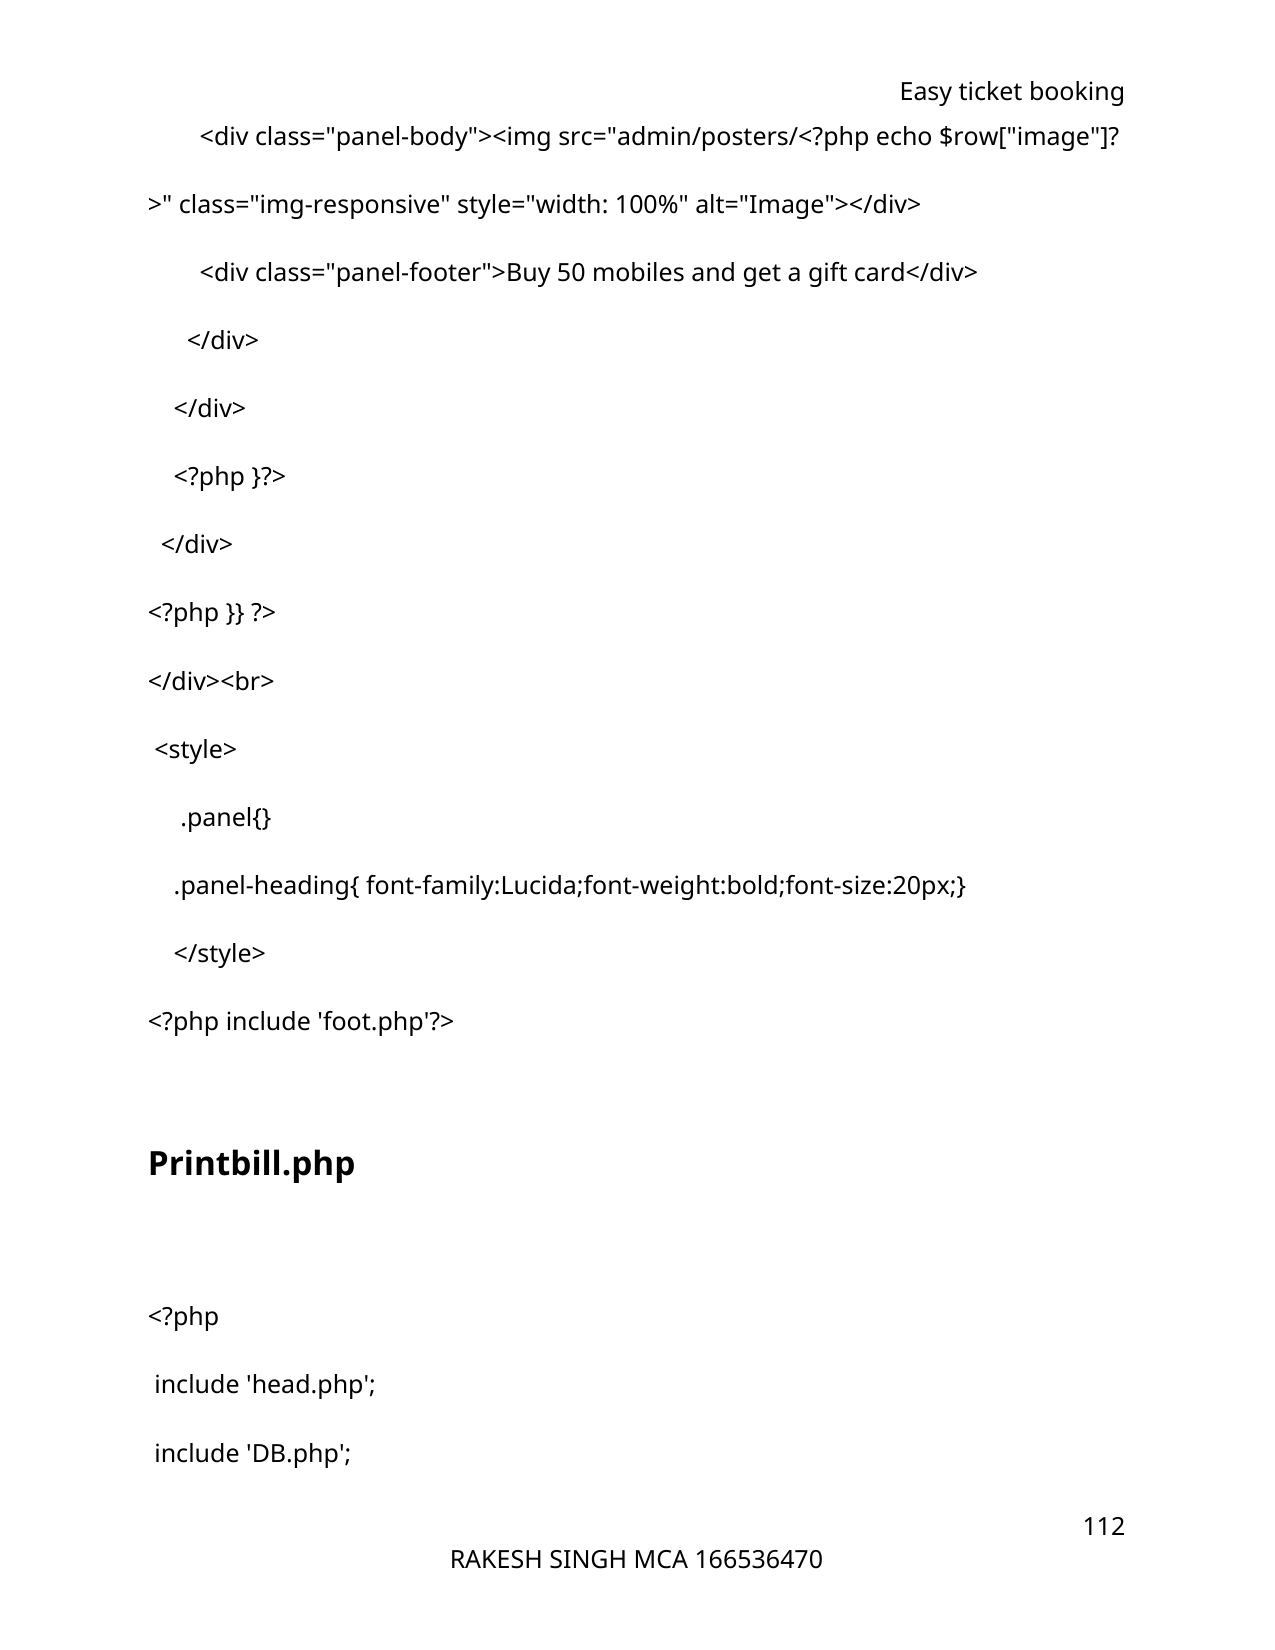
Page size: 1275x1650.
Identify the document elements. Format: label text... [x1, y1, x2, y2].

text <div class="panel-footer">Buy 50 mobiles and get a gift card</div> [148, 254, 1125, 288]
text <?php include 'foot.php'?> [148, 1004, 1125, 1038]
text .panel-heading{ font-family:Lucida;font-weight:bold;font-size:20px;} [148, 867, 1125, 902]
text <style> [148, 731, 1125, 765]
text include 'head.php'; [148, 1367, 1125, 1401]
text </div> [148, 322, 1125, 357]
text <?php }} ?> [148, 595, 1125, 629]
text <div class="panel-body"><img src="admin/posters/<?php echo $row["image"]?>" class="img-responsive" style="width: 100%" alt="Image"></div> [148, 118, 1125, 220]
text Printbill.php [148, 1140, 1125, 1185]
text </div> [148, 391, 1125, 425]
text .panel{} [148, 799, 1125, 833]
text </div><br> [148, 663, 1125, 697]
text include 'DB.php'; [148, 1435, 1125, 1469]
text </div> [148, 527, 1125, 561]
text <?php [148, 1299, 1125, 1333]
text </style> [148, 936, 1125, 970]
text <?php }?> [148, 459, 1125, 493]
